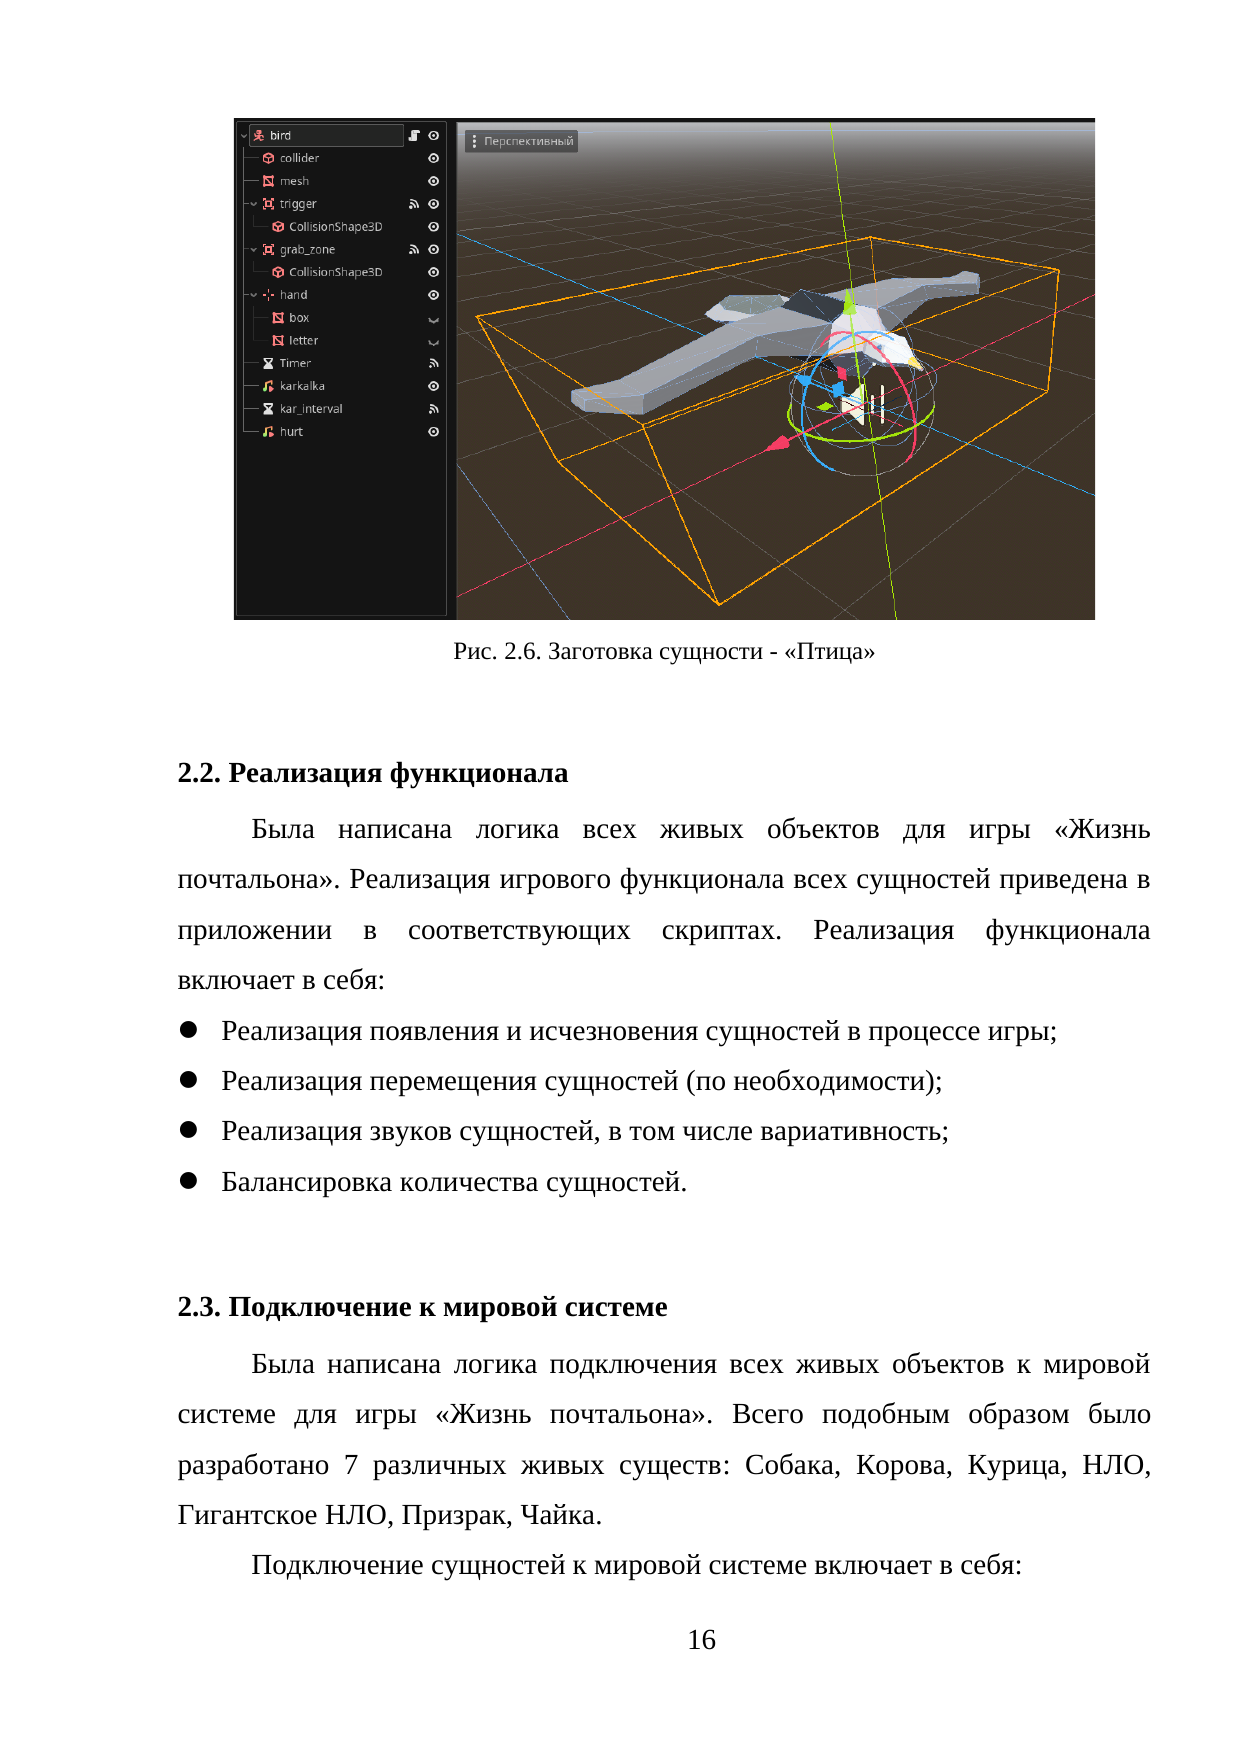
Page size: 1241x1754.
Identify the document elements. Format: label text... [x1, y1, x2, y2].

list Реализация звуков сущностей, в том числе вариативность; [177, 1113, 1152, 1147]
picture [233, 118, 1096, 620]
list Реализация появления и исчезновения сущностей в процессе игры; [177, 1013, 1152, 1046]
subtitle Реализация функционала [177, 755, 1152, 788]
text Была написана логика всех живых объектов для игры «Жизнь почтальона». Реализация игрового функционала всех сущностей приведена в приложении в соответствующих скриптах. Реализация функционала включает в себя: [177, 811, 1152, 996]
list Балансировка количества сущностей. [177, 1164, 1152, 1197]
subtitle Подключение к мировой системе [177, 1289, 1152, 1323]
text Подключение сущностей к мировой системе включает в себя: [177, 1547, 1152, 1581]
list Реализация перемещения сущностей (по необходимости); [177, 1063, 1152, 1097]
text Была написана логика подключения всех живых объектов к мировой системе для игры «Жизнь почтальона». Всего подобным образом было разработано 7 различных живых существ: Собака, Корова, Курица, НЛО, Гигантское НЛО, Призрак, Чайка. [177, 1346, 1152, 1531]
